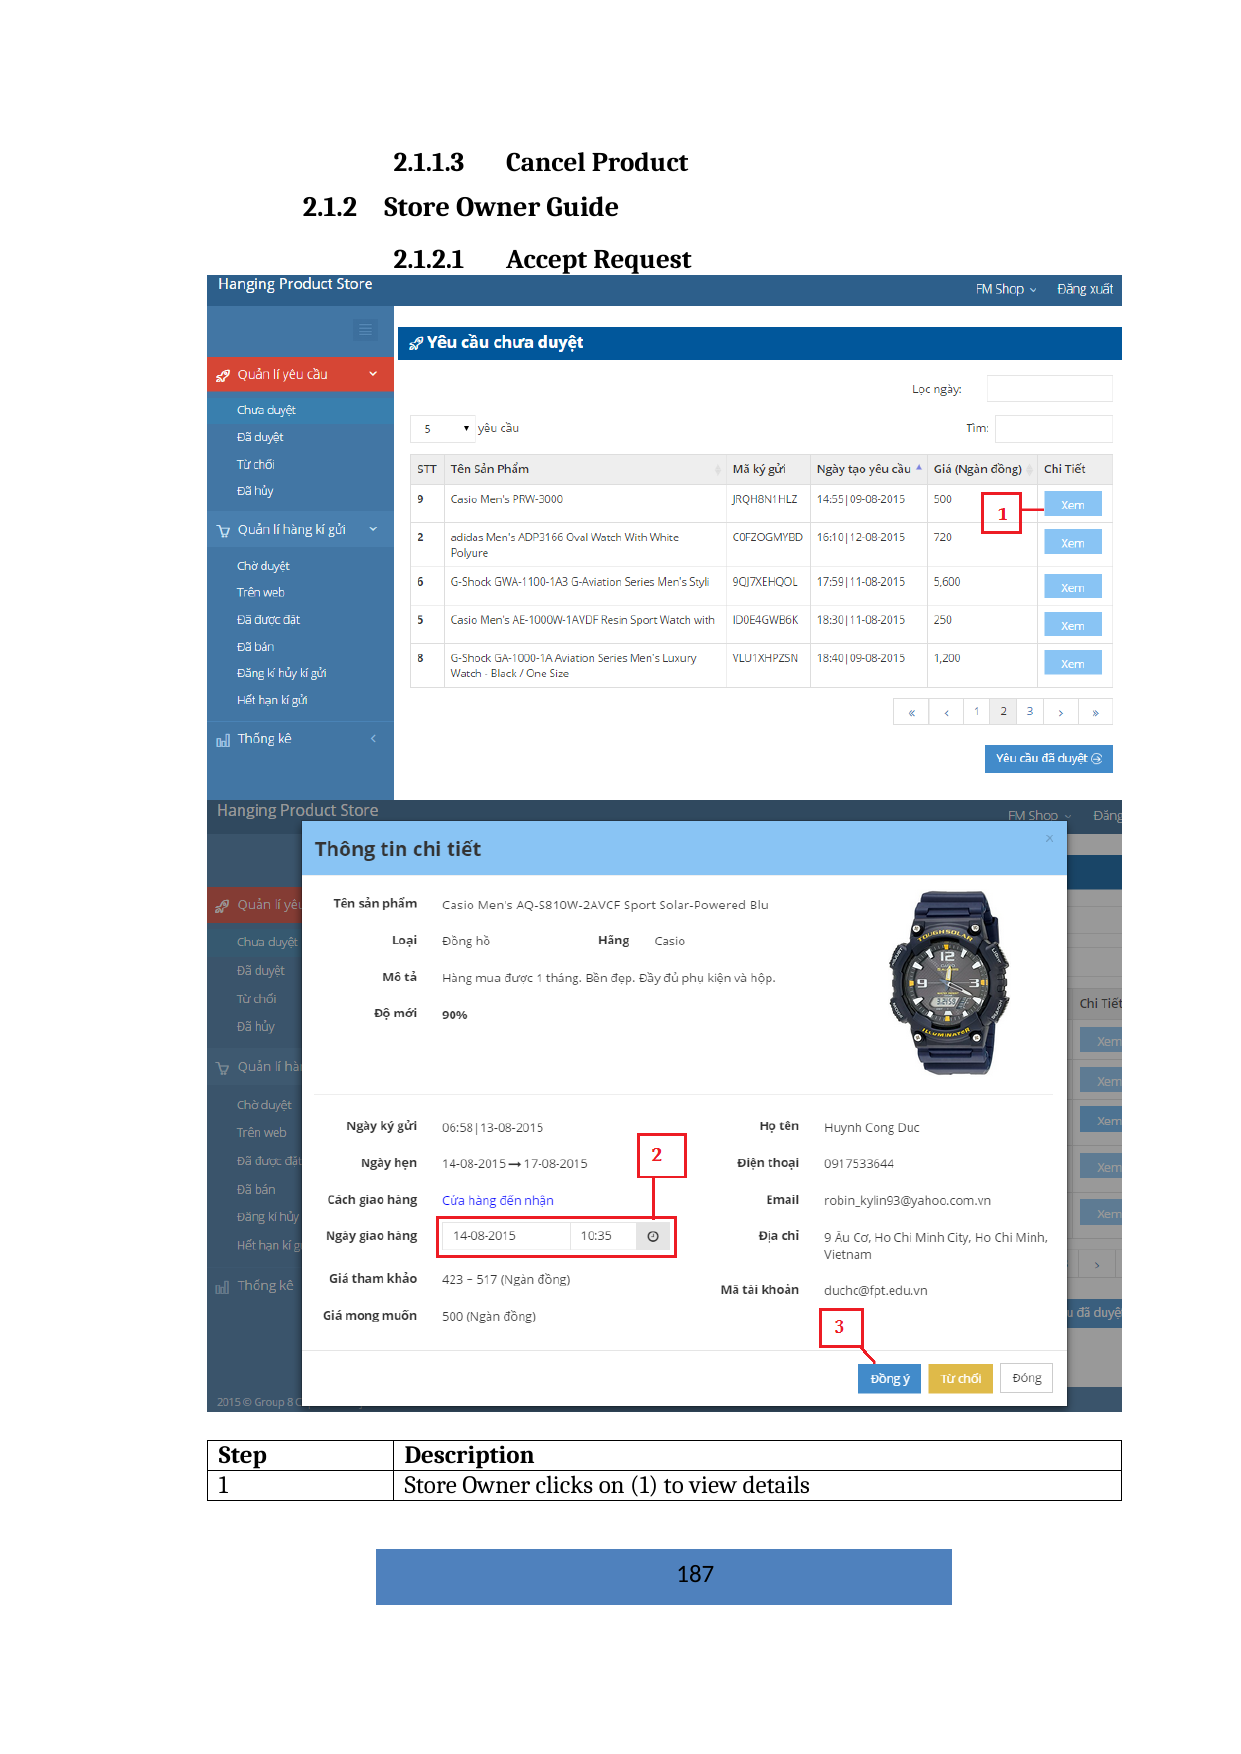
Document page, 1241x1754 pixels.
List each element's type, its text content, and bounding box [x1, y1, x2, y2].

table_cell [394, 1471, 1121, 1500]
picture [207, 275, 1122, 1412]
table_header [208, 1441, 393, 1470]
subtitle Accept Request [393, 244, 1122, 275]
subtitle Cancel Product [393, 147, 1122, 178]
subtitle Store Owner Guide [303, 191, 1122, 223]
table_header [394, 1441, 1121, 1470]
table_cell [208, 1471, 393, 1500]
